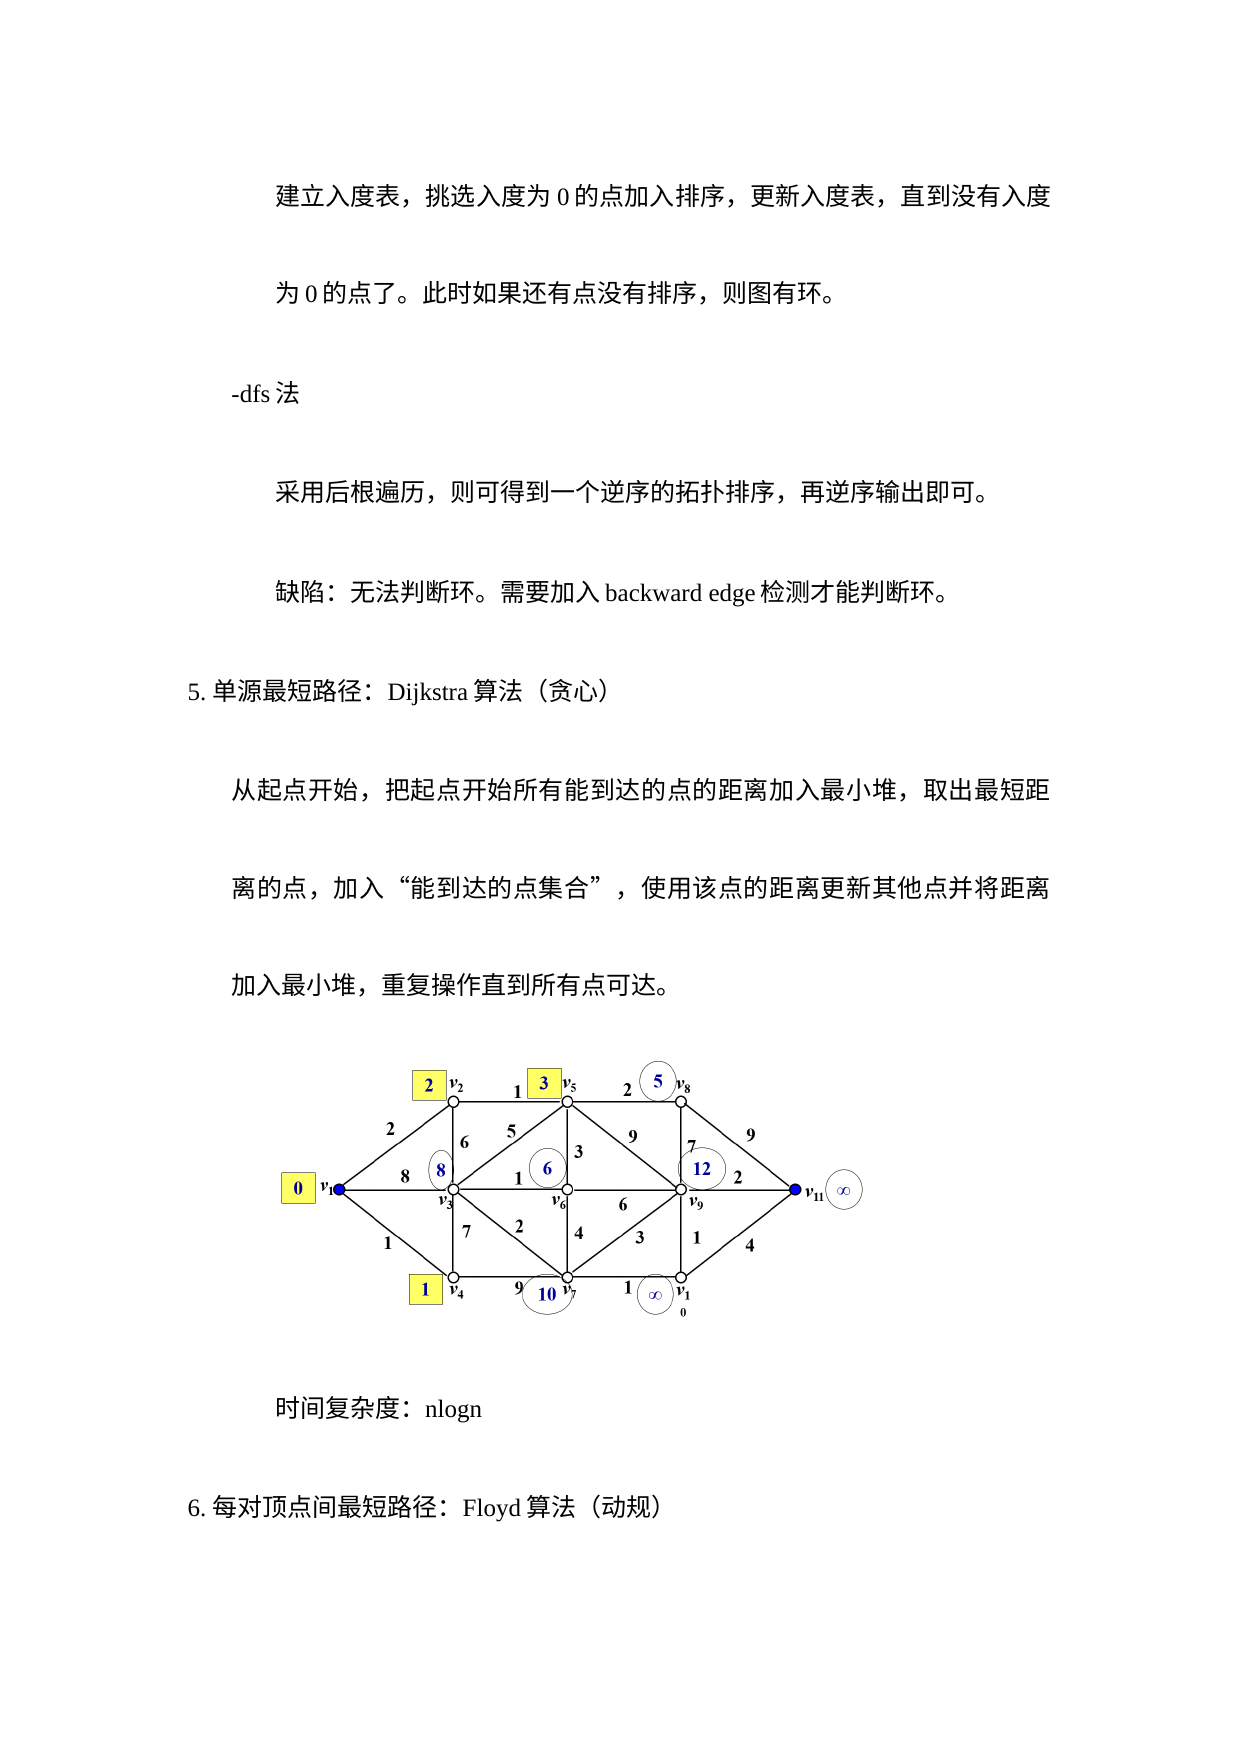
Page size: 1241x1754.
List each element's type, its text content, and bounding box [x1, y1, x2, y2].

text 采用后根遍历，则可得到一个逆序的拓扑排序，再逆序输出即可。 [187, 458, 1053, 523]
text 5. 单源最短路径：Dijkstra算法（贪心） [187, 657, 1053, 722]
text 建立入度表，挑选入度为0的点加入排序，更新入度表，直到没有入度为0的点了。此时如果还有点没有排序，则图有环。 [275, 162, 1053, 324]
text -dfs法 [187, 359, 1053, 424]
text 从起点开始，把起点开始所有能到达的点的距离加入最小堆，取出最短距离的点，加入“能到达的点集合”，使用该点的距离更新其他点并将距离加入最小堆，重复操作直到所有点可达。 [231, 756, 1053, 1016]
text 缺陷：无法判断环。需要加入backward edge检测才能判断环。 [187, 558, 1053, 623]
text 时间复杂度：nlogn [231, 1374, 1053, 1439]
picture [275, 1050, 870, 1330]
text 6. 每对顶点间最短路径：Floyd算法（动规） [187, 1473, 1053, 1538]
